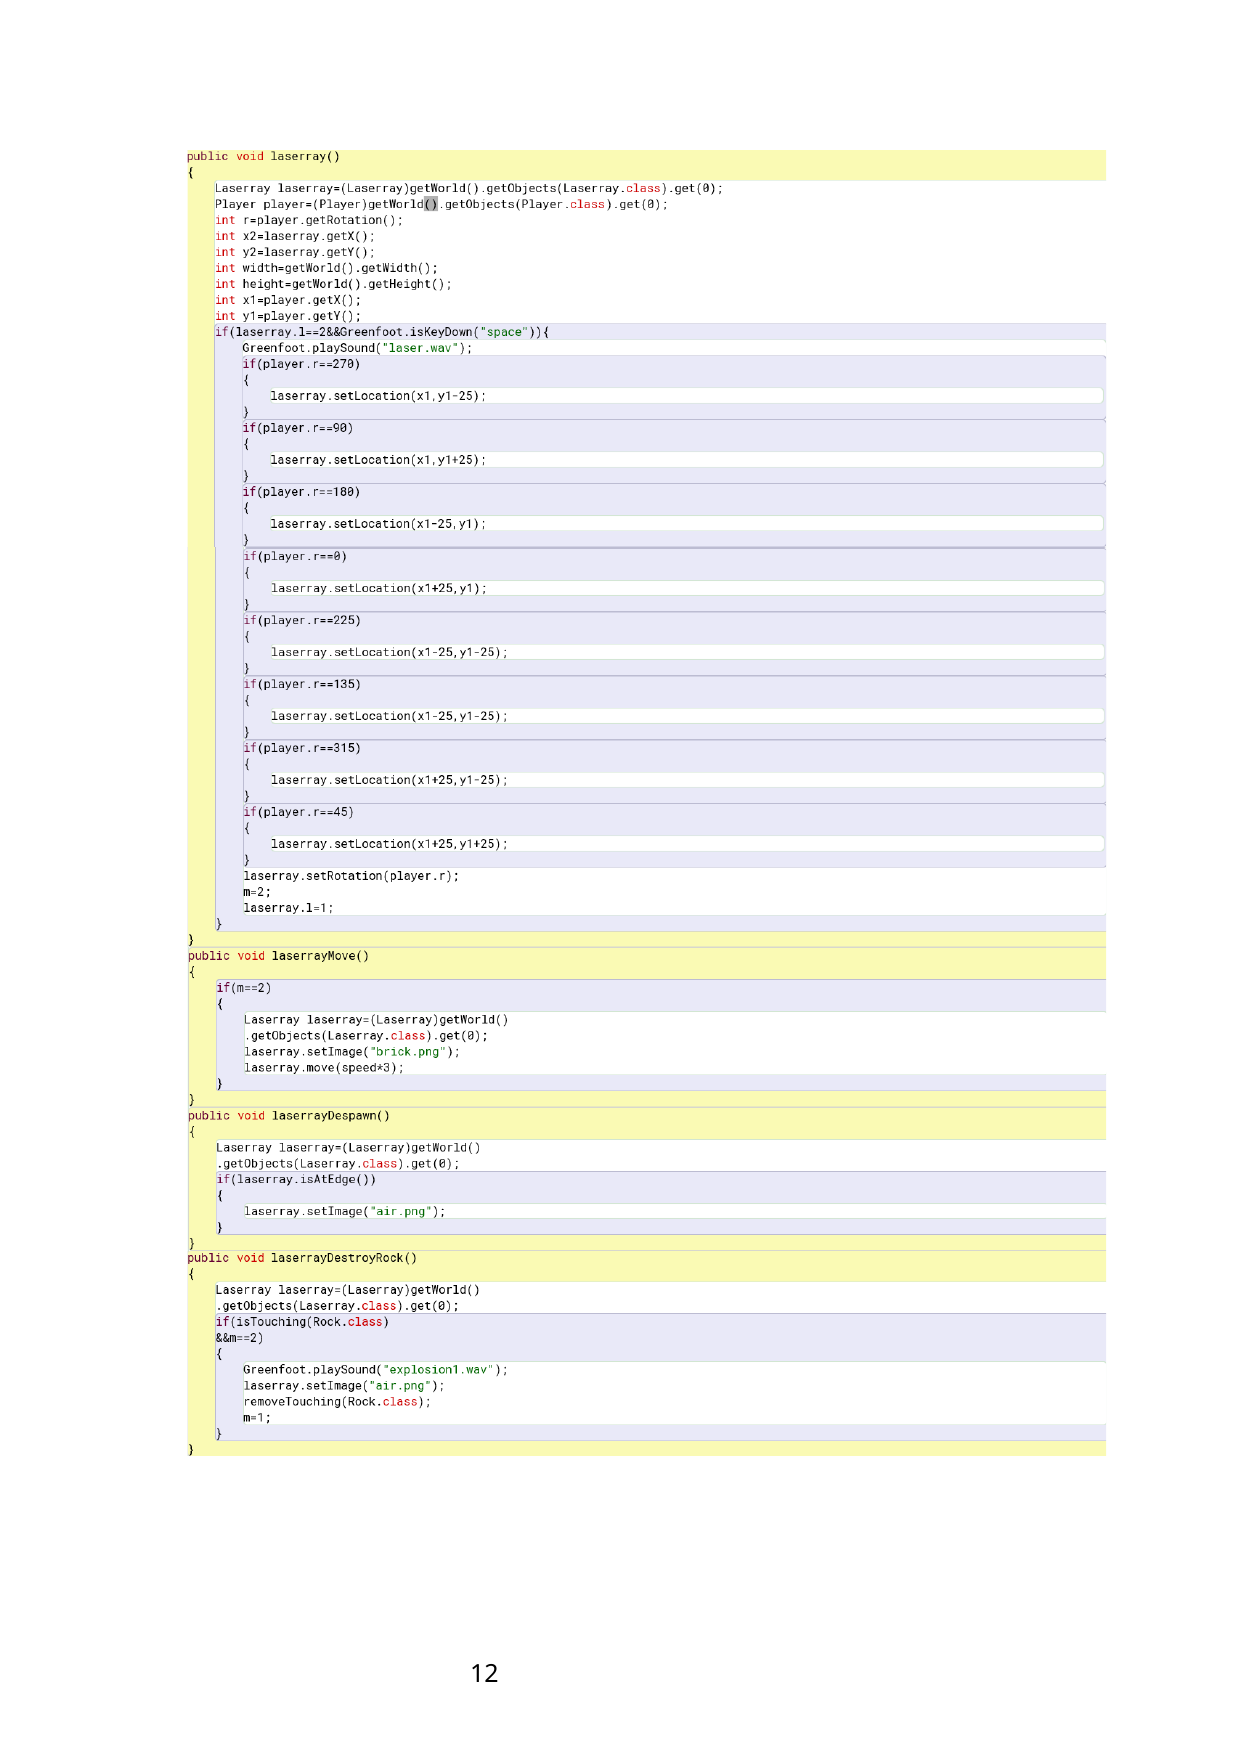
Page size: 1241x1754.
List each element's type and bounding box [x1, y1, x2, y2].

picture [187, 150, 1107, 1456]
